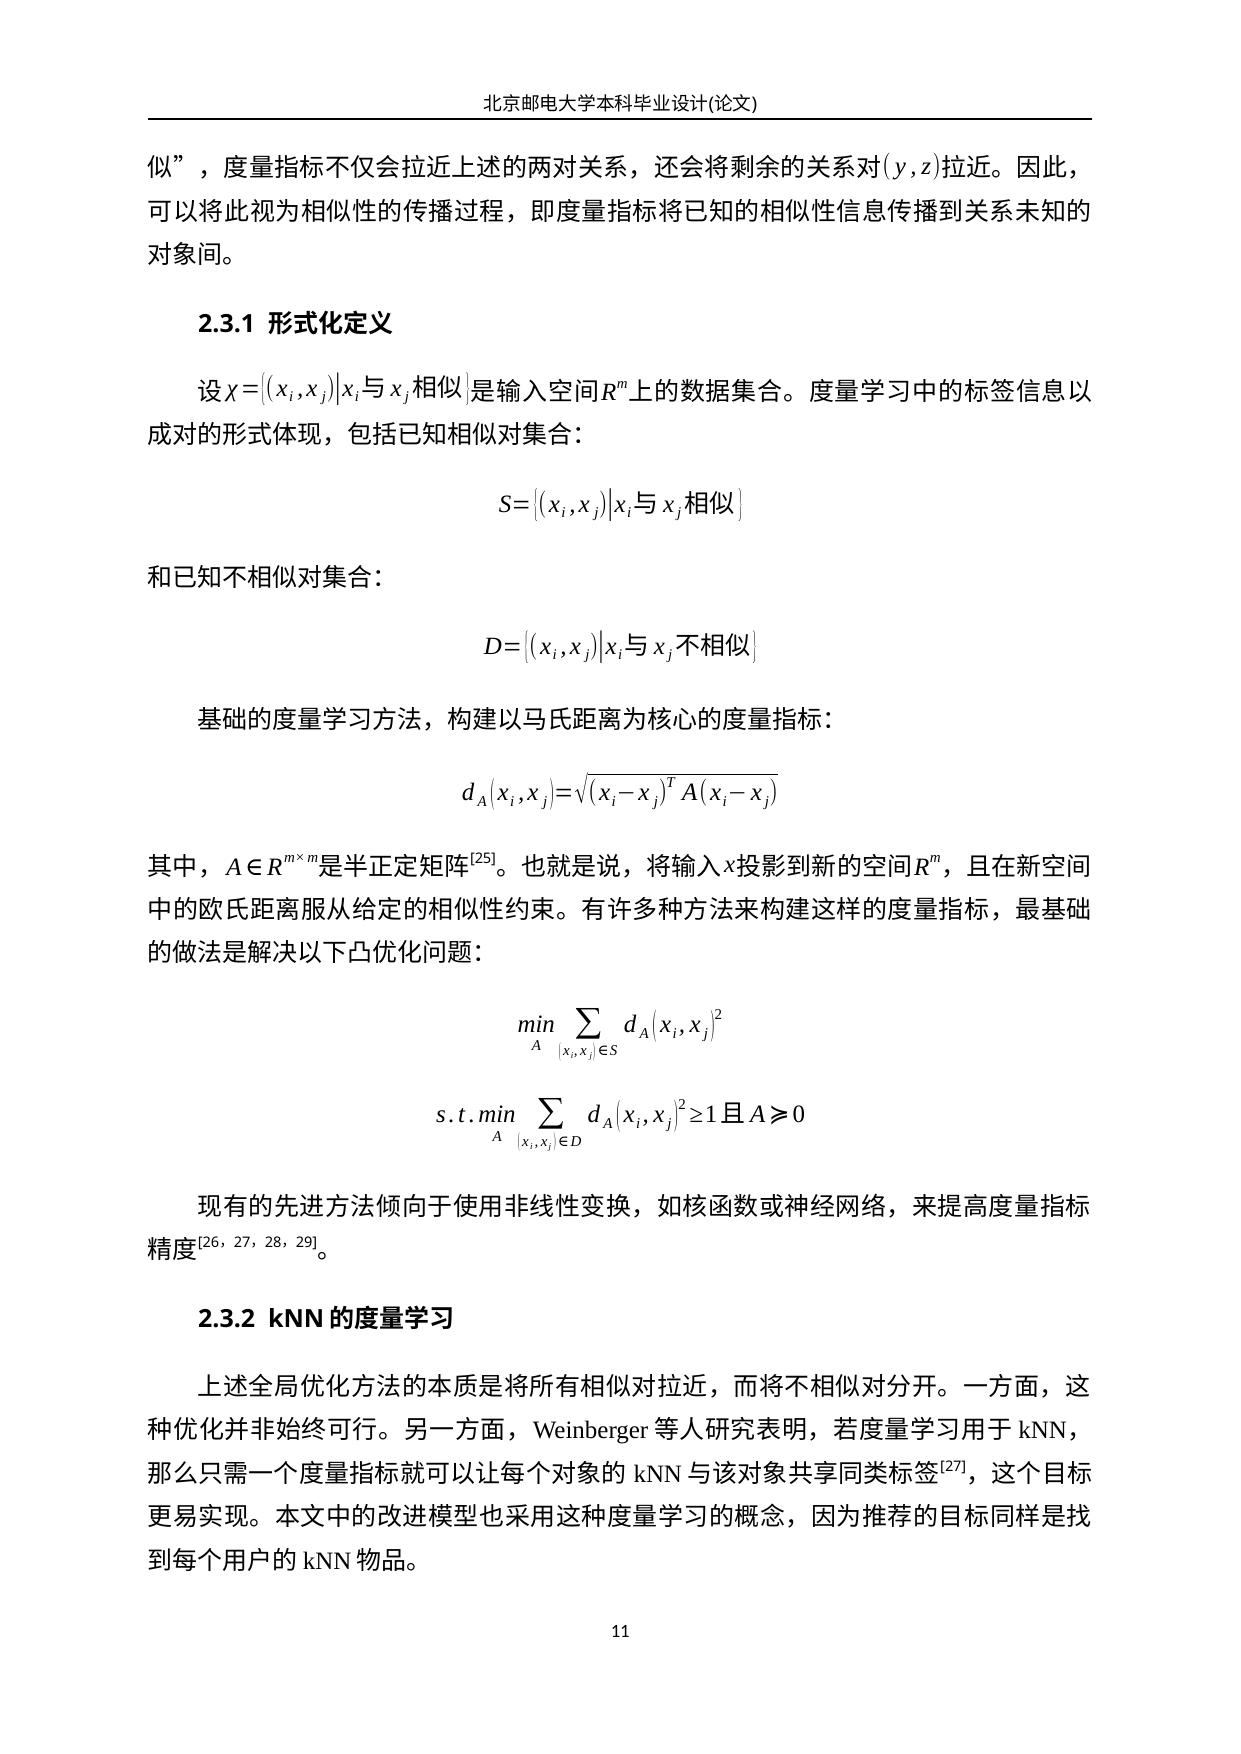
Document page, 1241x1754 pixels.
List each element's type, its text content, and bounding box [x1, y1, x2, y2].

subtitle 2.3.2 kNN的度量学习 [148, 1298, 1092, 1334]
text 设是输入空间上的数据集合。度量学习中的标签信息以成对的形式体现，包括已知相似对集合： [148, 371, 1092, 451]
text 其中，是半正定矩阵[25]。也就是说，将输入投影到新的空间，且在新空间中的欧氏距离服从给定的相似性约束。有许多种方法来构建这样的度量指标，最基础的做法是解决以下凸优化问题： [148, 846, 1092, 969]
text 现有的先进方法倾向于使用非线性变换，如核函数或神经网络，来提高度量指标精度[26，27，28，29]。 [148, 1186, 1092, 1266]
text 上述全局优化方法的本质是将所有相似对拉近，而将不相似对分开。一方面，这种优化并非始终可行。另一方面，Weinberger等人研究表明，若度量学习用于kNN，那么只需一个度量指标就可以让每个对象的kNN与该对象共享同类标签[27]，这个目标更易实现。本文中的改进模型也采用这种度量学习的概念，因为推荐的目标同样是找到每个用户的kNN物品。 [148, 1367, 1092, 1577]
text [148, 148, 1092, 271]
text 和已知不相似对集合： [148, 557, 1092, 593]
subtitle 2.3.1 形式化定义 [148, 303, 1092, 339]
text 基础的度量学习方法，构建以马氏距离为核心的度量指标： [148, 700, 1092, 736]
